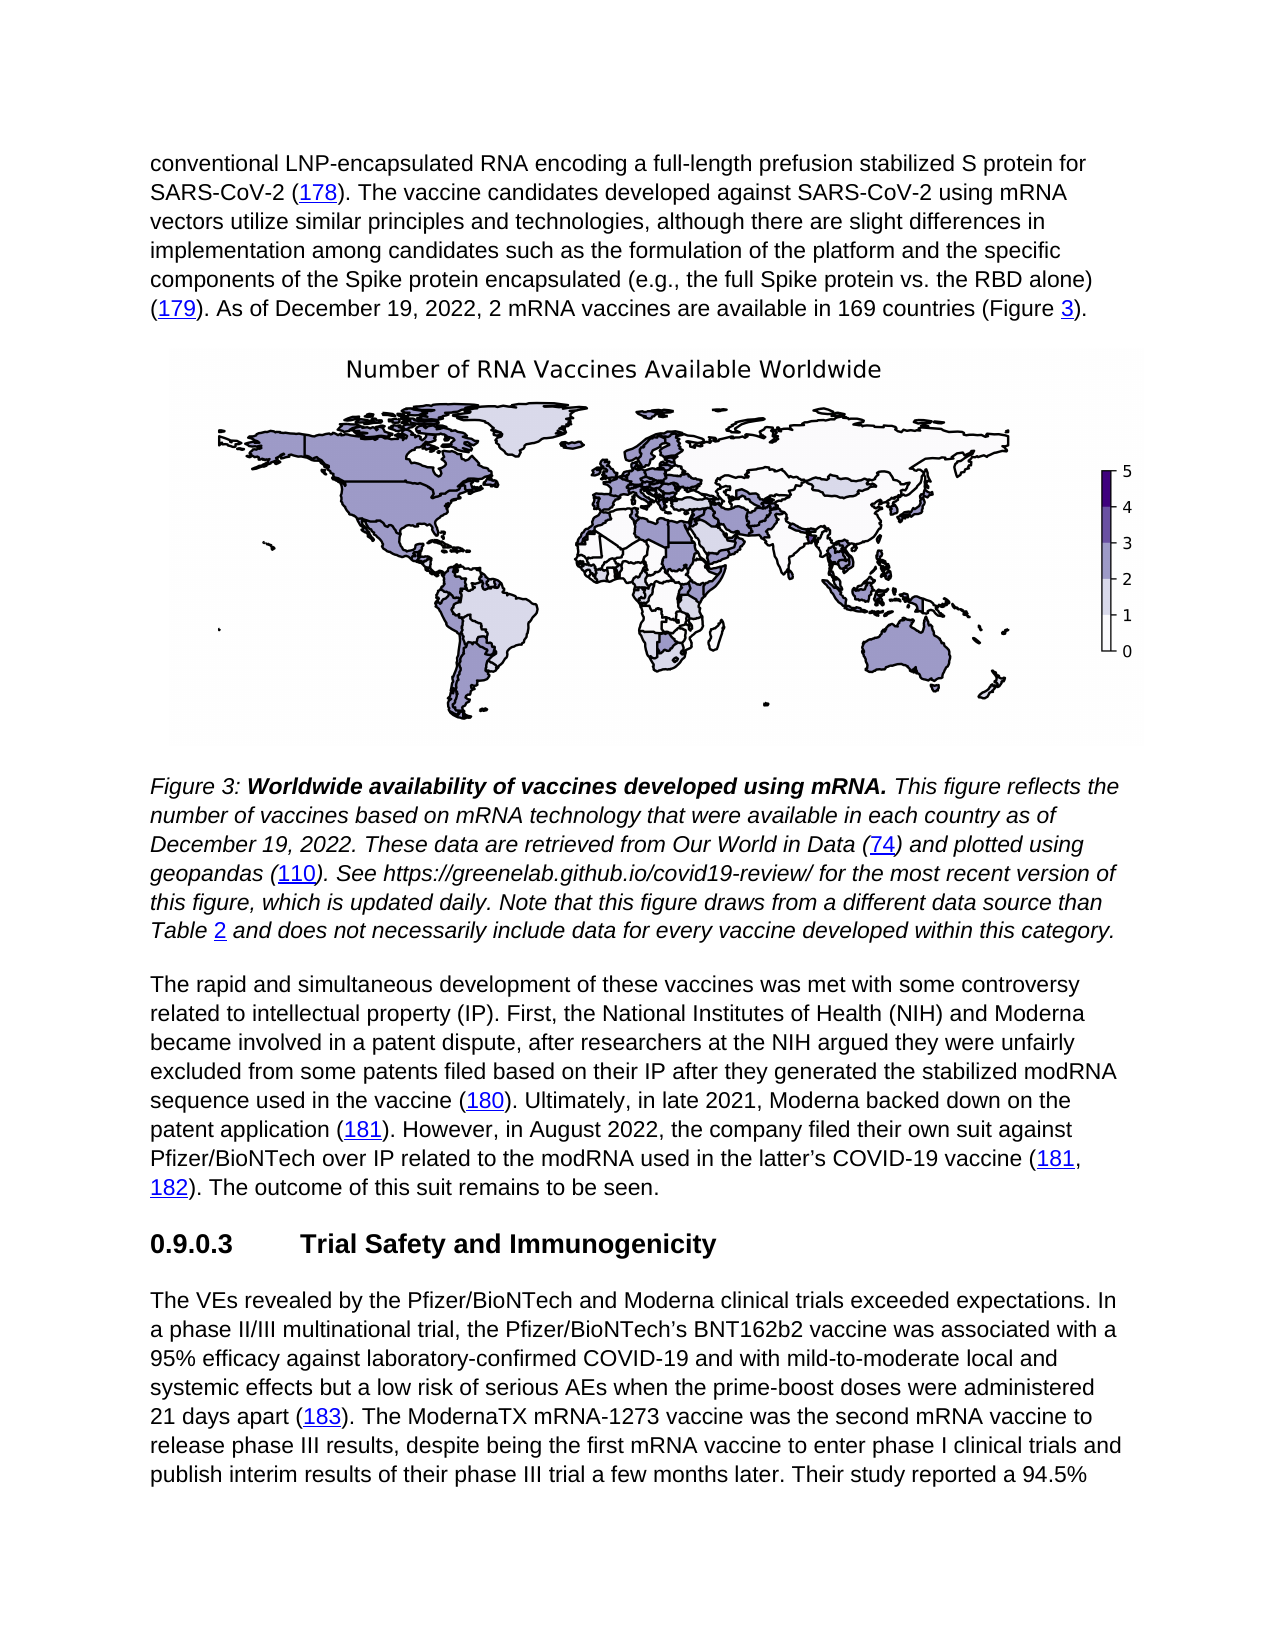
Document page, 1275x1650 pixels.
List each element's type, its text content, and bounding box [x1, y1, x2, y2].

subtitle 0.9.0.3 Trial Safety and Immunogenicity [150, 1228, 1125, 1259]
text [150, 1287, 1125, 1488]
text The rapid and simultaneous development of these vaccines was met with some controversy related to intellectual property (IP). First, the National Institutes of Health (NIH) and Moderna became involved in a patent dispute, after researchers at the NIH argued they were unfairly excluded from some patents filed based on their IP after they generated the stabilized modRNA sequence used in the vaccine (180). Ultimately, in late 2021, Moderna backed down on the patent application (181). However, in August 2022, the company filed their own suit against Pfizer/BioNTech over IP related to the modRNA used in the latter’s COVID-19 vaccine (181, 182). The outcome of this suit remains to be seen. [150, 971, 1125, 1201]
picture [168, 348, 1144, 746]
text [150, 150, 1125, 321]
text Figure 3: Worldwide availability of vaccines developed using mRNA. This figure reflects the number of vaccines based on mRNA technology that were available in each country as of December 19, 2022. These data are retrieved from Our World in Data (74) and plotted using geopandas (110). See https://greenelab.github.io/covid19-review/ for the most recent version of this figure, which is updated daily. Note that this figure draws from a different data source than Table 2 and does not necessarily include data for every vaccine developed within this category. [150, 773, 1125, 944]
